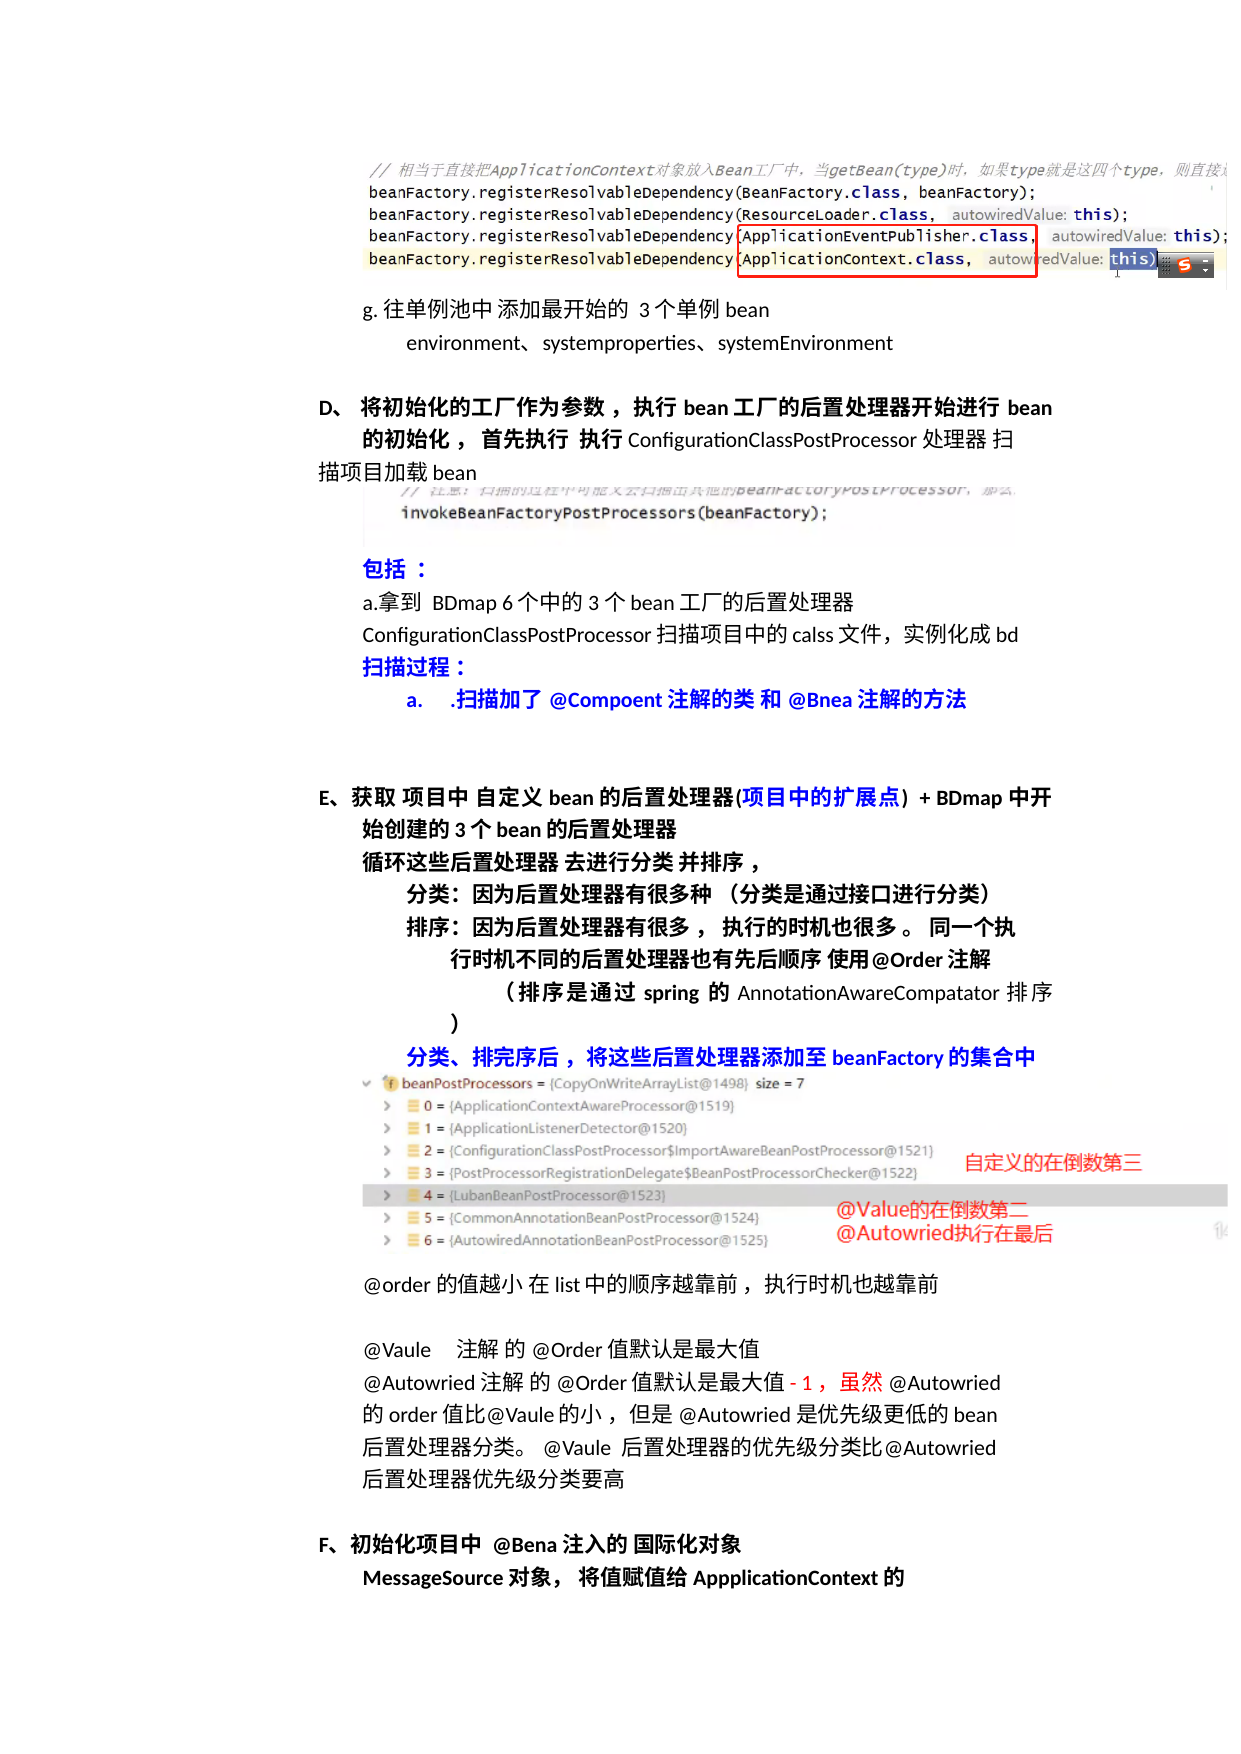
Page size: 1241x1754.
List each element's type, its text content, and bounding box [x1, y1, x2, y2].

list 分类、排完序后 ，将这些后置处理器添加至 beanFactory的集合中 [362, 1039, 1053, 1072]
list @Vaule 注解 的 @Order值默认是最大值 [319, 1332, 1053, 1364]
list ConfigurationClassPostProcessor扫描项目中的calss文件，实例化成bd [319, 617, 1053, 649]
list @Autowried 注解 的 @Order值默认是最大值 - 1 ，虽然 @Autowried 的order值比@Vaule的小 ，但是 @Autowried 是优先级更低的bean 后置处理器分类。 @Vaule 后置处理器的优先级分类比@Autowried 后置处理器优先级分类要高 [319, 1364, 1053, 1494]
picture [362, 162, 1227, 290]
list @order 的值越小 在list中的顺序越靠前 ，执行时机也越靠前 [319, 1267, 1053, 1299]
list a.拿到 BDmap 6个中的 3 个bean工厂的后置处理器 [275, 584, 1053, 617]
picture [362, 487, 1016, 547]
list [319, 1559, 1053, 1592]
list 扫描过程 ： [319, 649, 1053, 682]
list 排序：因为后置处理器有很多 ， 执行的时机也很多 。 同一个执 行时机不同的后置处理器也有先后顺序 使用@Order注解 [362, 909, 1053, 974]
list 往单例池中 添加最开始的 3 个单例 bean [319, 292, 1053, 324]
list .扫描加了 @Compoent 注解的类 和 @Bnea 注解的方法 [362, 682, 1053, 714]
list （排序是通过spring 的AnnotationAwareCompatator排序 ） [450, 974, 1053, 1039]
list 初始化项目中 @Bena 注入的 国际化对象 [275, 1527, 1053, 1559]
list 分类：因为后置处理器有很多种 （分类是通过接口进行分类） [362, 877, 1053, 909]
list 将初始化的工厂作为参数 ，执行bean工厂的后置处理器开始进行 bean 的初始化 ， 首先执行 执行 ConfigurationClassPostProcessor处理器 扫 描项目加载bean [275, 389, 1053, 487]
list 获取 项目中 自定义bean的后置处理器(项目中的扩展点) + BDmap中开 始创建的3个bean的后置处理器 [275, 779, 1053, 844]
list 包括 ： [319, 552, 1053, 584]
picture [362, 1072, 1228, 1254]
list environment、systemproperties、systemEnvironment [406, 324, 1053, 357]
list 循环这些后置处理器 去进行分类 并排序 ， [319, 844, 1053, 877]
